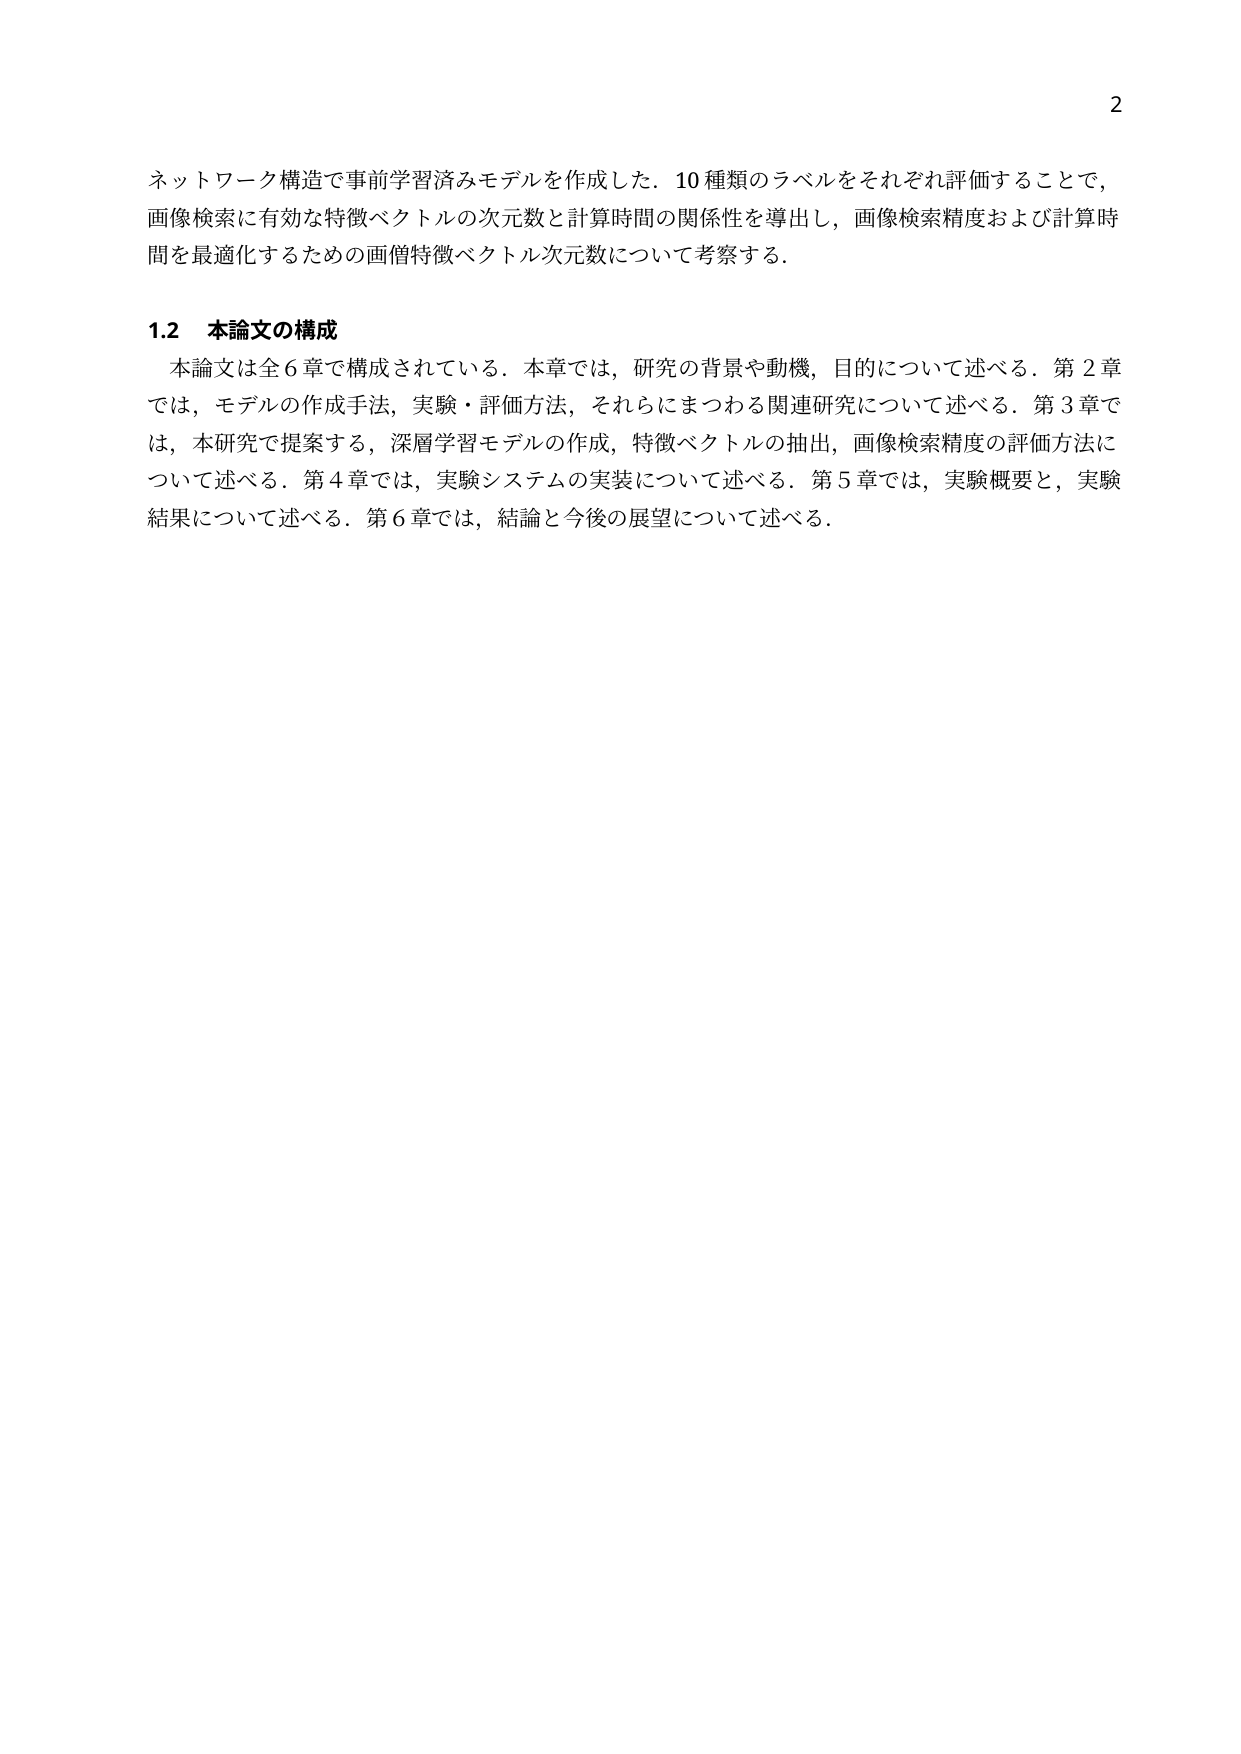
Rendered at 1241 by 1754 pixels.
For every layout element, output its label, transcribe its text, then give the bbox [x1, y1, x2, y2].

subtitle 本論文の構成 [148, 311, 1122, 348]
text 本論文は全６章で構成されている．本章では，研究の背景や動機，目的について述べる．第２章では，モデルの作成手法，実験・評価方法，それらにまつわる関連研究について述べる．第３章では，本研究で提案する，深層学習モデルの作成，特徴ベクトルの抽出，画像検索精度の評価方法について述べる．第４章では，実験システムの実装について述べる．第５章では，実験概要と，実験結果について述べる．第６章では，結論と今後の展望について述べる． [148, 348, 1122, 536]
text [148, 161, 1122, 273]
